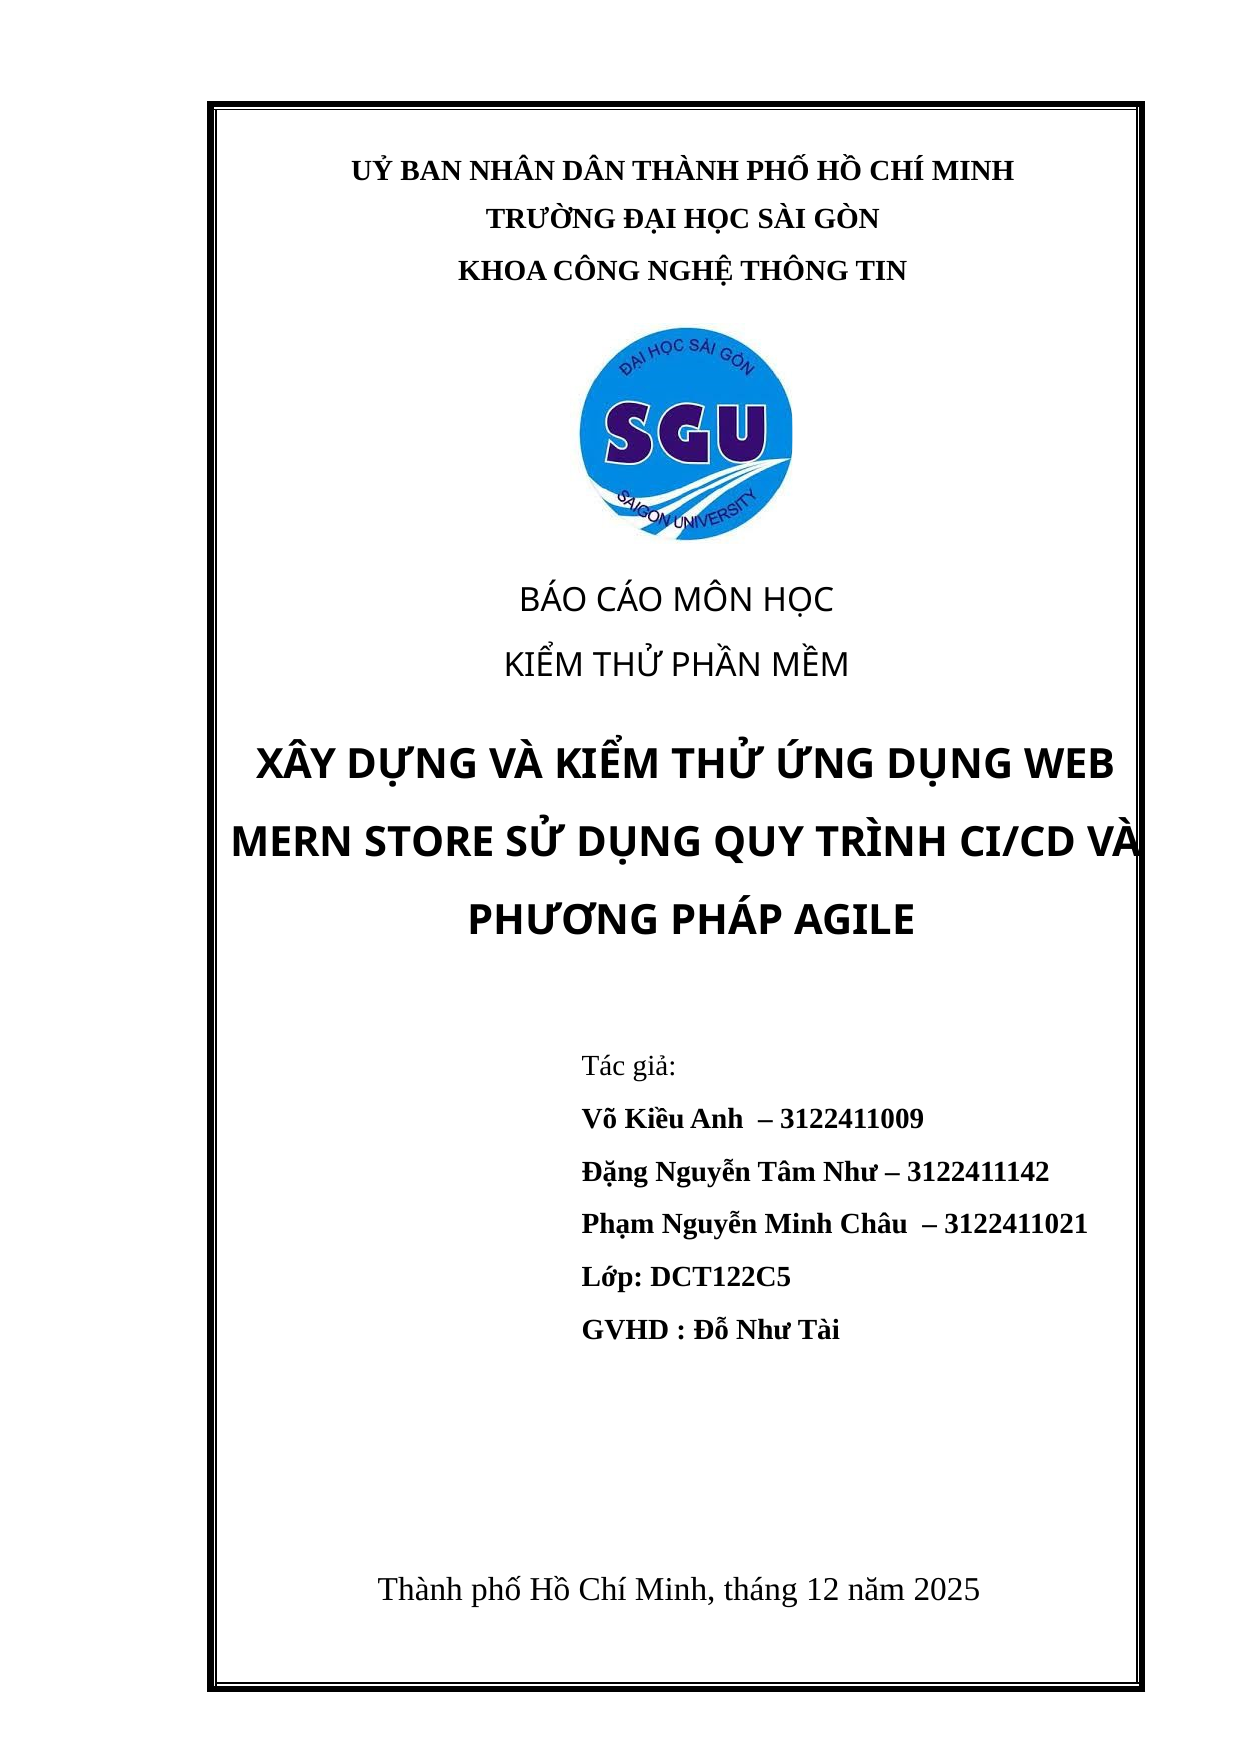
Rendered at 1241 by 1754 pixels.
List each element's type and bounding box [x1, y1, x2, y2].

picture [570, 323, 793, 544]
